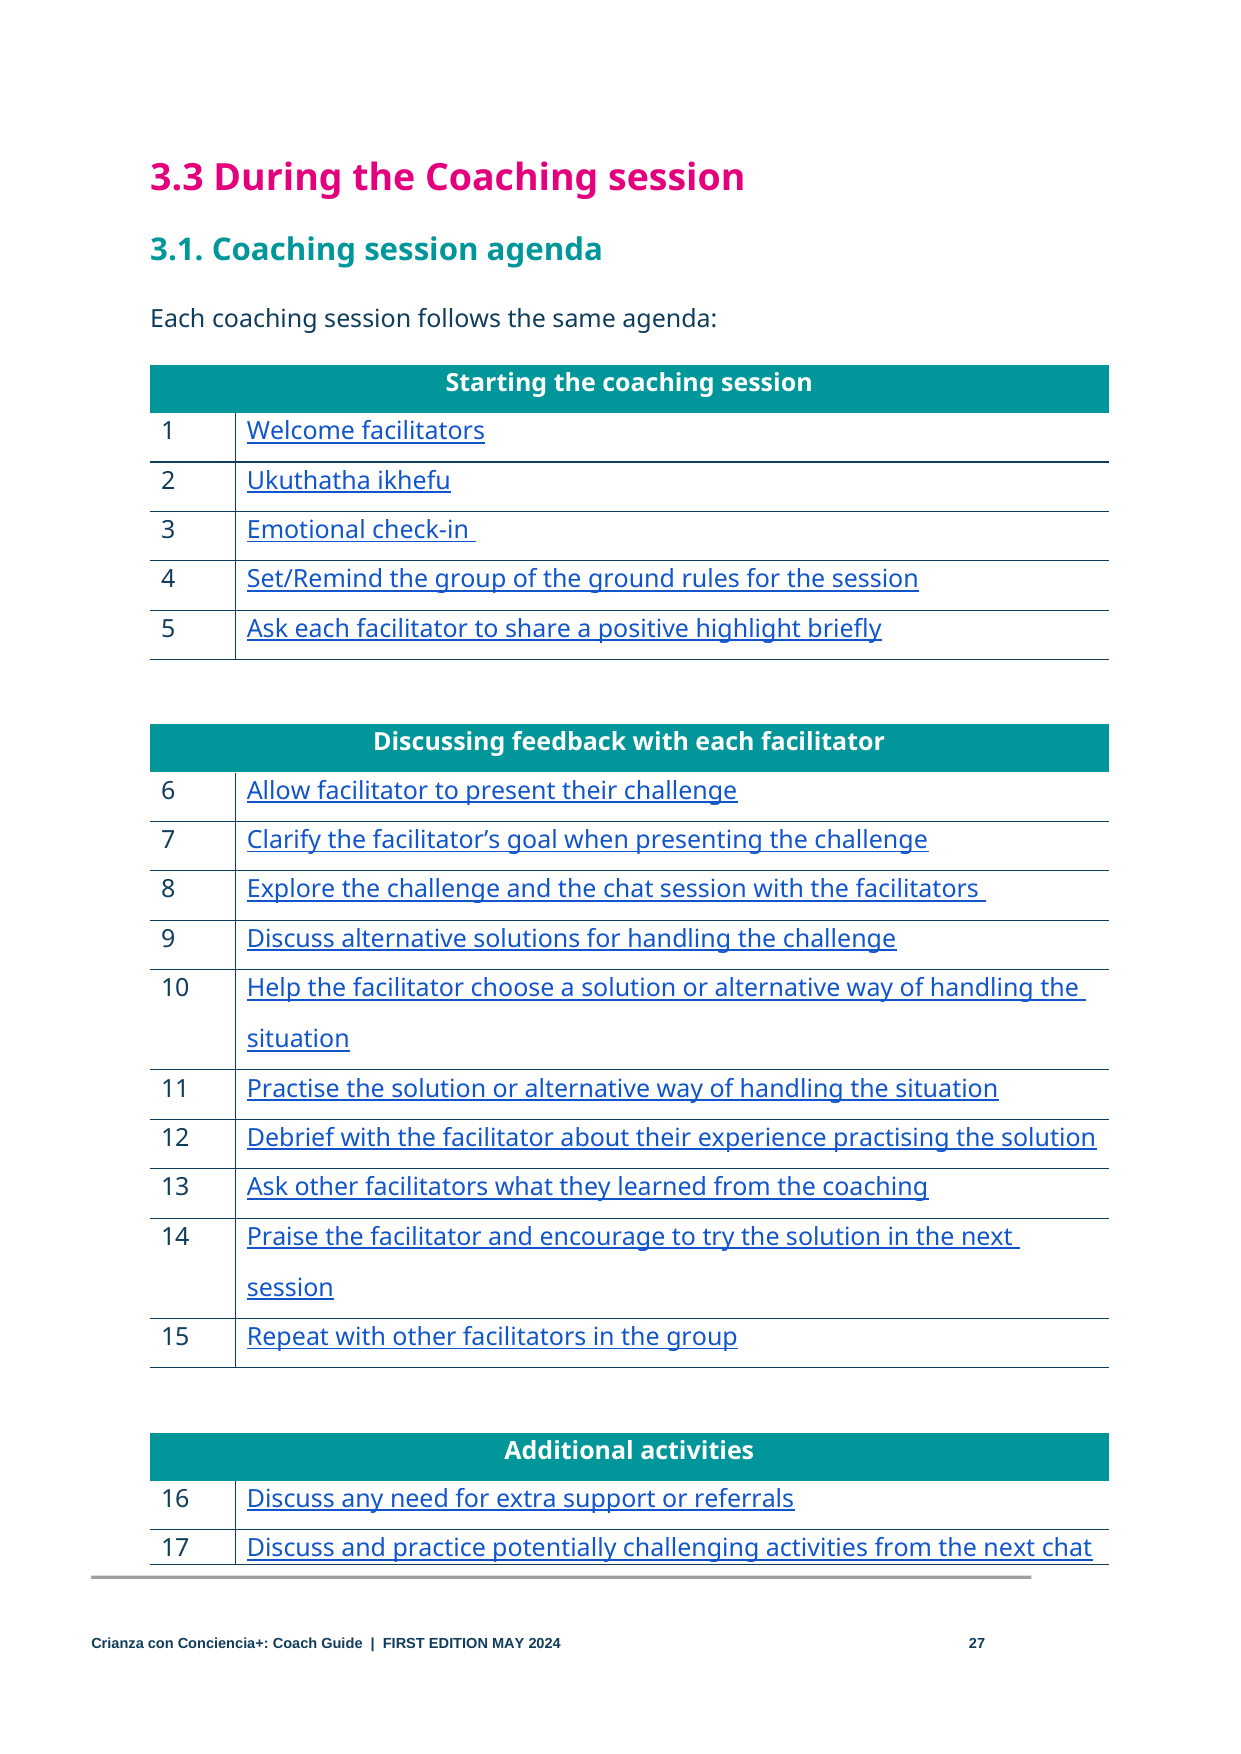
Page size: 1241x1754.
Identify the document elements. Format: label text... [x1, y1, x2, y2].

table_cell Praise the facilitator and encourage to try the solution in the next session [236, 1219, 1109, 1318]
table_cell 15 [150, 1319, 235, 1367]
table_cell 12 [150, 1120, 235, 1168]
table_cell Set/Remind the group of the ground rules for the session [236, 561, 1109, 609]
table_header Discussing feedback with each facilitator [150, 724, 1109, 772]
table_cell Explore the challenge and the chat session with the facilitators [236, 871, 1109, 919]
table_cell 17 [150, 1530, 235, 1564]
table_cell 2 [150, 463, 235, 511]
table_cell Clarify the facilitator’s goal when presenting the challenge [236, 822, 1109, 870]
table_cell Discuss alternative solutions for handling the challenge [236, 921, 1109, 969]
table_cell 9 [150, 921, 235, 969]
table_cell 14 [150, 1219, 235, 1318]
table_cell Discuss any need for extra support or referrals [236, 1481, 1109, 1529]
table_cell 3 [150, 512, 235, 560]
table_cell 8 [150, 871, 235, 919]
table_cell Ukuthatha ikhefu [236, 463, 1109, 511]
table_cell 1 [150, 413, 235, 461]
table_cell Practise the solution or alternative way of handling the situation [236, 1070, 1109, 1119]
table_cell 10 [150, 970, 235, 1069]
text Each coaching session follows the same agenda: [150, 301, 1090, 334]
table_cell Help the facilitator choose a solution or alternative way of handling the situation [236, 970, 1109, 1069]
table_cell 5 [150, 611, 235, 659]
subtitle 3.1. Coaching session agenda [150, 227, 1090, 269]
subtitle 3.3 During the Coaching session [150, 150, 1090, 201]
table_cell 6 [150, 773, 235, 821]
table_cell Ask each facilitator to share a positive highlight briefly [236, 611, 1109, 659]
table_cell 16 [150, 1481, 235, 1529]
table_cell Repeat with other facilitators in the group [236, 1319, 1109, 1367]
table_cell 4 [150, 561, 235, 609]
table_cell 11 [150, 1070, 235, 1119]
table_cell Ask other facilitators what they learned from the coaching [236, 1169, 1109, 1217]
table_cell Allow facilitator to present their challenge [236, 773, 1109, 821]
table_cell 7 [150, 822, 235, 870]
table_header Starting the coaching session [150, 365, 1109, 413]
table_cell 13 [150, 1169, 235, 1217]
table_cell Emotional check-in [236, 512, 1109, 560]
table_cell Debrief with the facilitator about their experience practising the solution [236, 1120, 1109, 1168]
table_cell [236, 1530, 1109, 1564]
table_cell Welcome facilitators [236, 413, 1109, 461]
table_header Additional activities [150, 1433, 1109, 1481]
